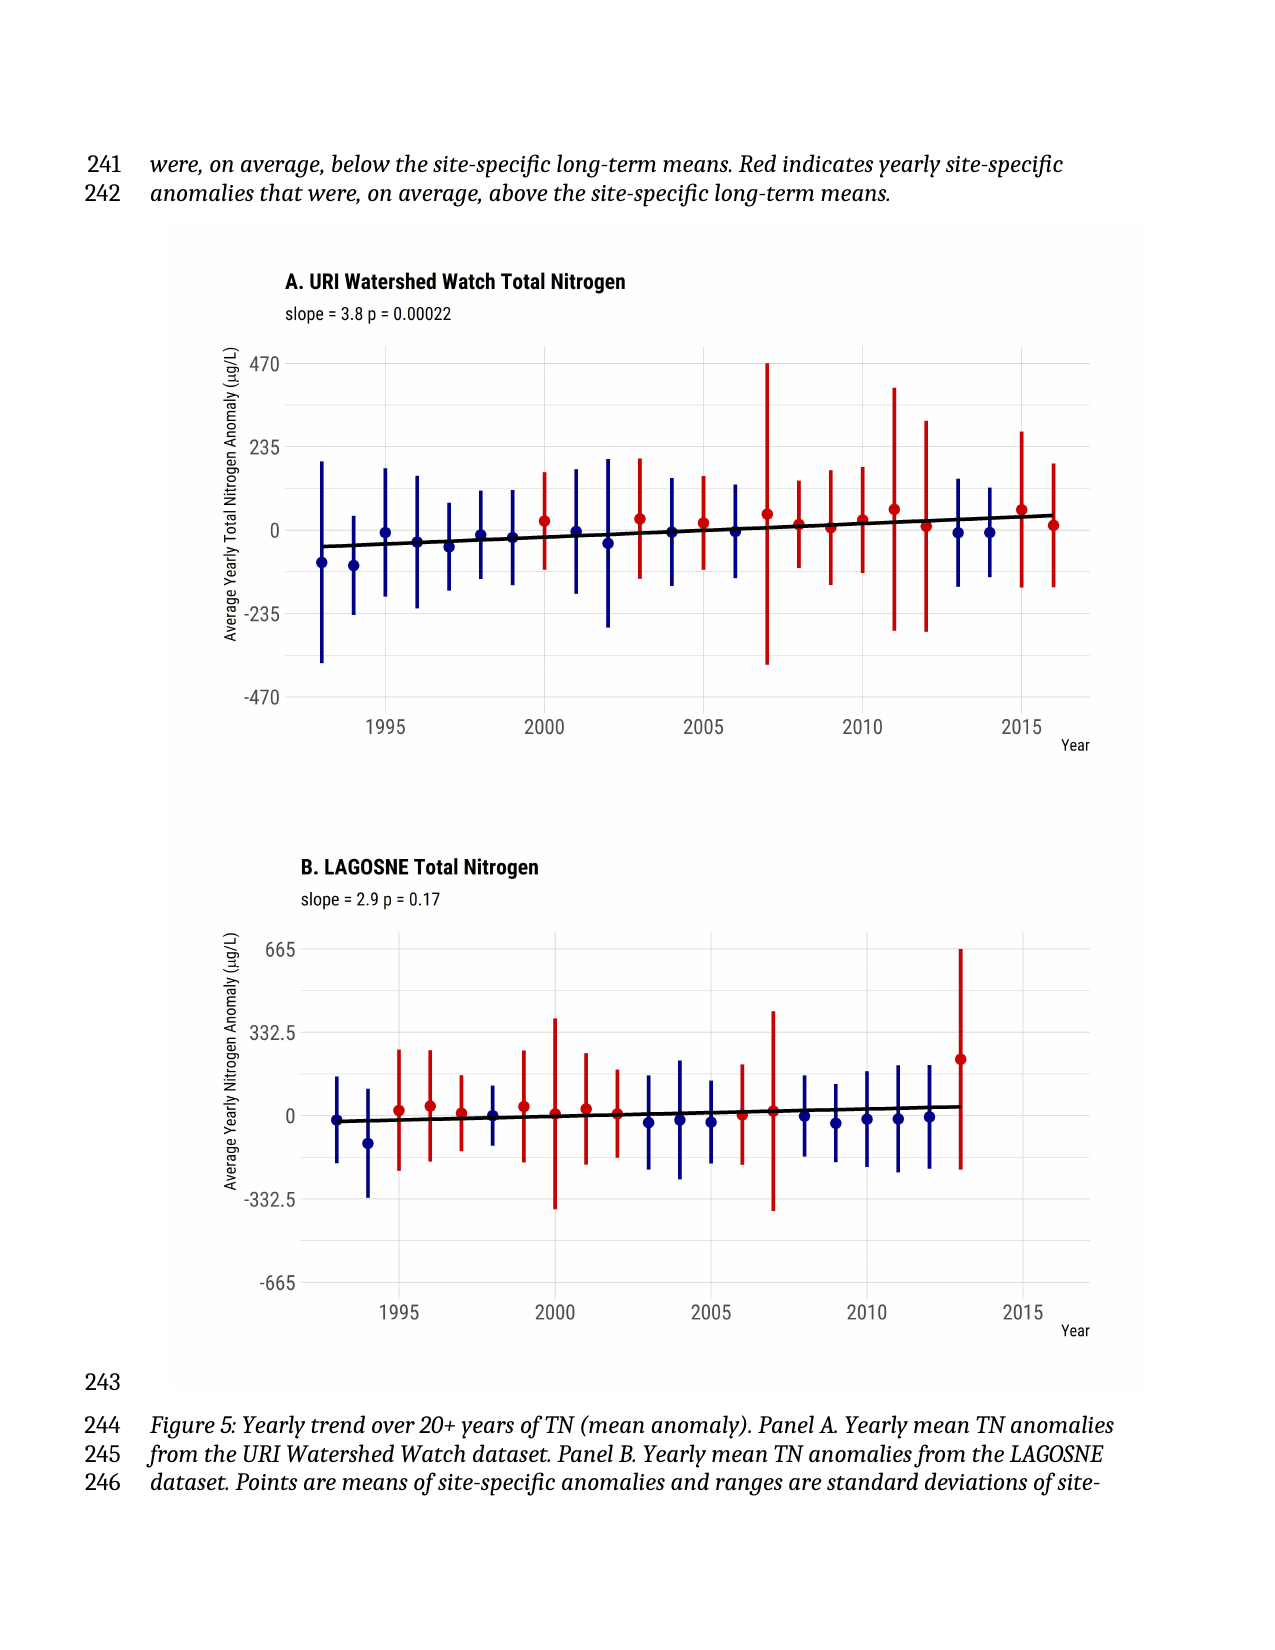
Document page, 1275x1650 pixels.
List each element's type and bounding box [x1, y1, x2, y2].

text [150, 1411, 1125, 1497]
text [150, 150, 1125, 207]
picture [168, 220, 1144, 1390]
